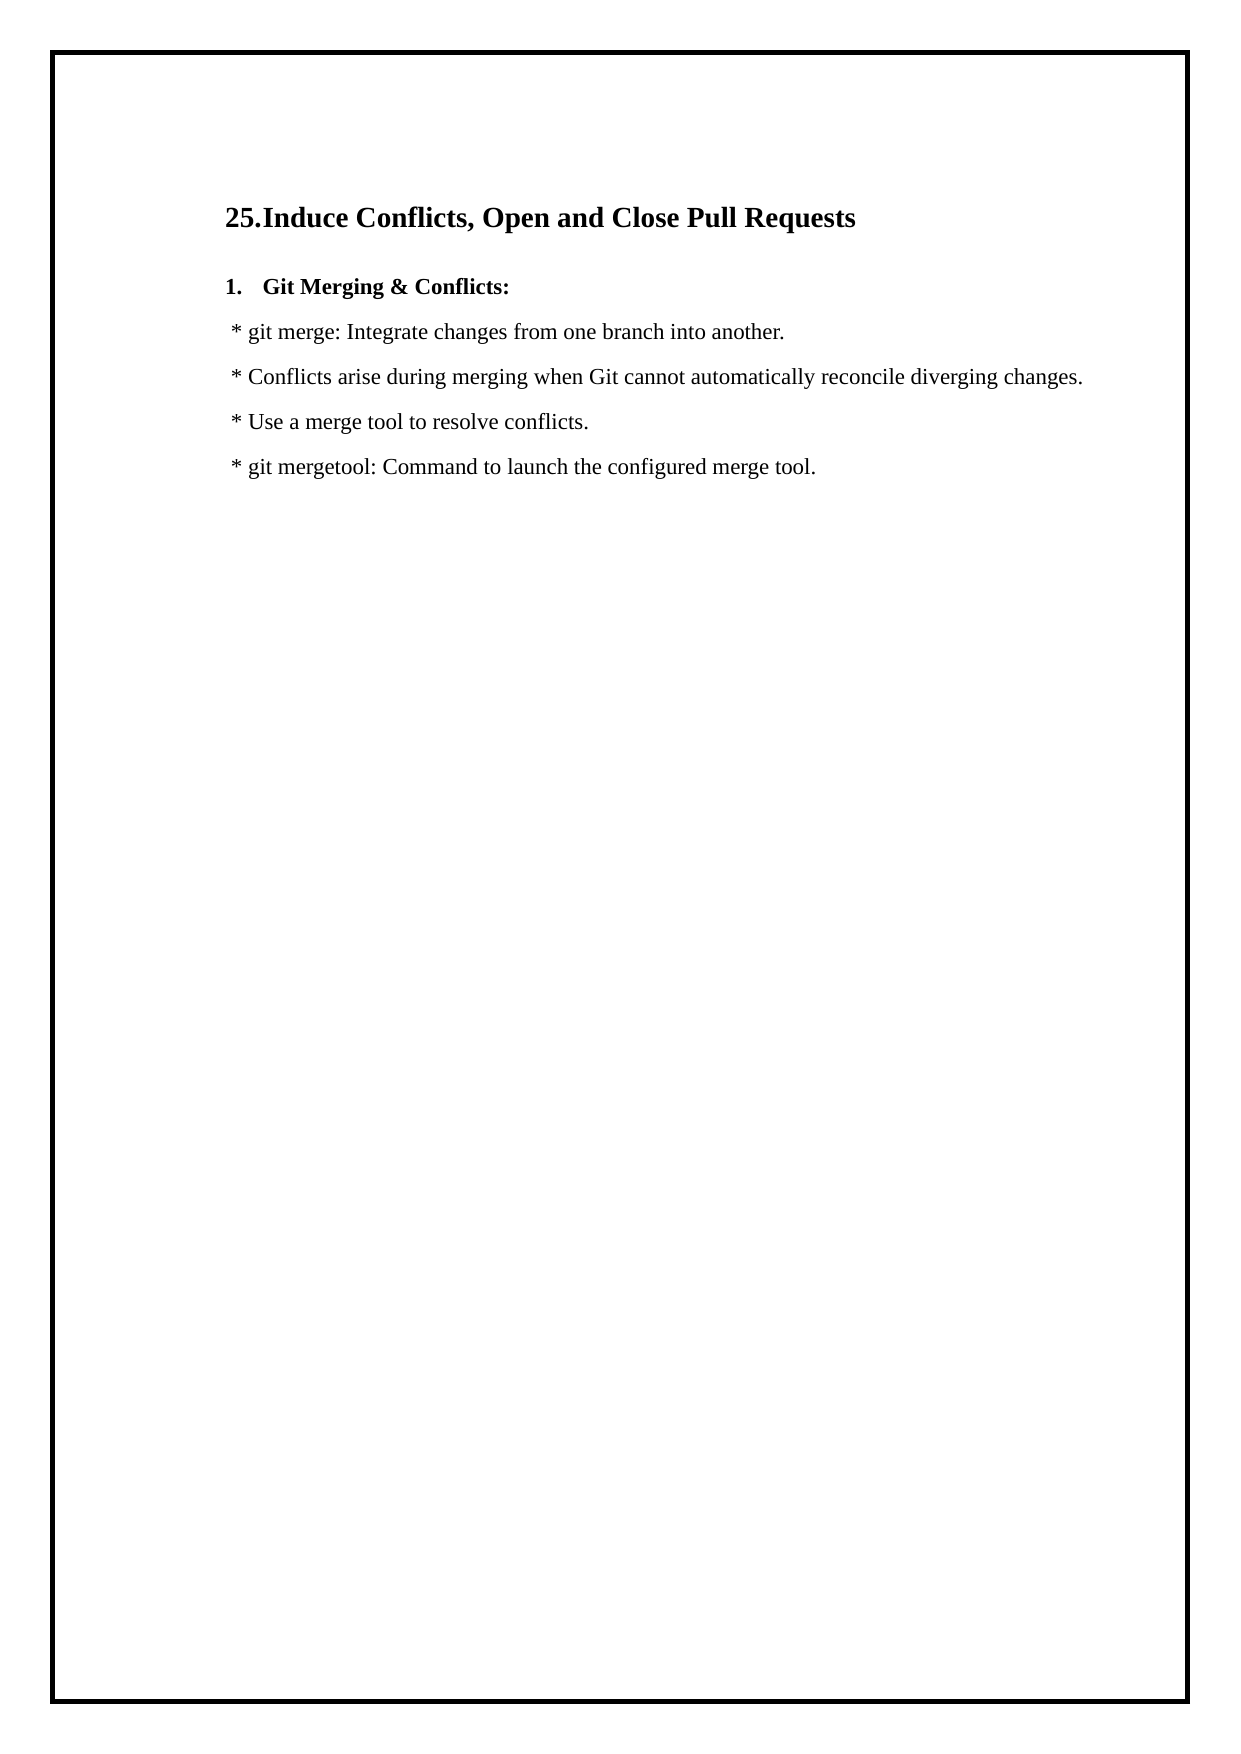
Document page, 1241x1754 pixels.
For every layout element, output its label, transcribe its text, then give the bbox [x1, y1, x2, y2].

list Induce Conflicts, Open and Close Pull Requests [225, 200, 1090, 234]
text * Conflicts arise during merging when Git cannot automatically reconcile diverging changes. [225, 363, 1090, 389]
list Git Merging & Conflicts: [225, 273, 1090, 299]
text * git mergetool: Command to launch the configured merge tool. [225, 453, 1090, 479]
text * git merge: Integrate changes from one branch into another. [225, 318, 1090, 344]
text * Use a merge tool to resolve conflicts. [225, 408, 1090, 434]
